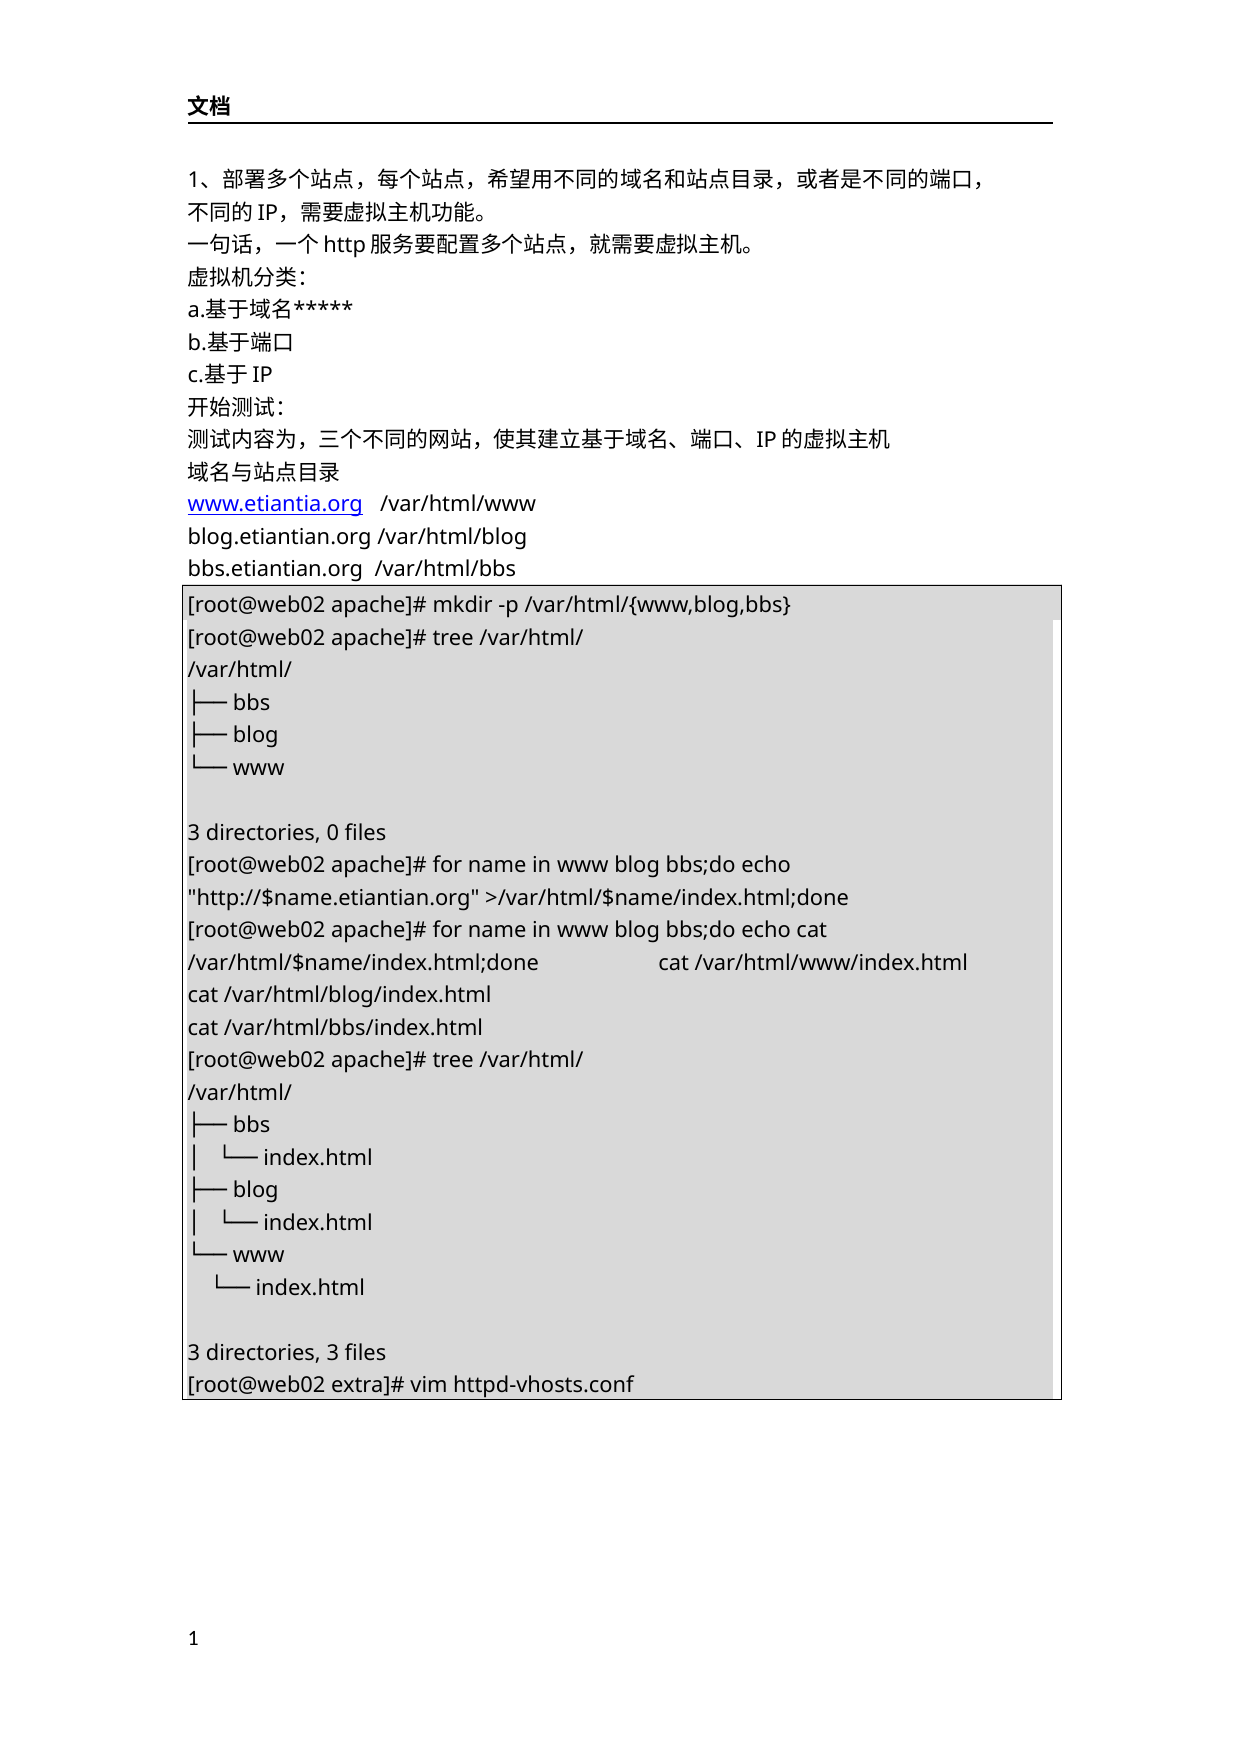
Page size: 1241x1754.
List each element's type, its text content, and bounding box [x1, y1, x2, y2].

text [root@web02 apache]# tree /var/html/ [187, 620, 1053, 653]
text c.基于IP [187, 357, 998, 389]
text bbs.etiantian.org /var/html/bbs [187, 552, 998, 584]
text ├── blog [187, 1173, 1053, 1205]
text 开始测试： [187, 389, 998, 422]
text [root@web02 apache]# mkdir -p /var/html/{www,blog,bbs} [183, 586, 1061, 620]
text 虚拟机分类： [187, 259, 998, 292]
text [root@web02 extra]# vim httpd-vhosts.conf [187, 1368, 1053, 1399]
text [root@web02 apache]# tree /var/html/ [187, 1043, 1053, 1075]
text 3 directories, 3 files [187, 1335, 1053, 1368]
text 域名与站点目录 [187, 454, 998, 487]
text ├── bbs [187, 685, 1053, 718]
text 一句话，一个http服务要配置多个站点，就需要虚拟主机。 [187, 227, 998, 259]
text ├── blog [187, 718, 1053, 750]
text www.etiantia.org /var/html/www [187, 487, 998, 519]
text b.基于端口 [187, 324, 998, 357]
text /var/html/ [187, 1075, 1053, 1108]
text blog.etiantian.org /var/html/blog [187, 519, 998, 552]
text ├── bbs [187, 1108, 1053, 1140]
text a.基于域名***** [187, 292, 998, 324]
text 1、部署多个站点，每个站点，希望用不同的域名和站点目录，或者是不同的端口，不同的IP，需要虚拟主机功能。 [187, 162, 998, 227]
text cat /var/html/blog/index.html [187, 978, 1053, 1010]
text └── www [187, 750, 1053, 783]
text cat /var/html/bbs/index.html [187, 1010, 1053, 1043]
text /var/html/ [187, 653, 1053, 685]
text └── index.html [187, 1270, 1053, 1303]
text └── www [187, 1238, 1053, 1270]
text 3 directories, 0 files [187, 815, 1053, 848]
text [root@web02 apache]# for name in www blog bbs;do echo cat /var/html/$name/index.html;done cat /var/html/www/index.html [187, 913, 1053, 978]
text 测试内容为，三个不同的网站，使其建立基于域名、端口、IP的虚拟主机 [187, 422, 998, 454]
text │ └── index.html [187, 1140, 1053, 1173]
text [root@web02 apache]# for name in www blog bbs;do echo "http://$name.etiantian.org" >/var/html/$name/index.html;done [187, 848, 1053, 913]
text │ └── index.html [187, 1205, 1053, 1238]
